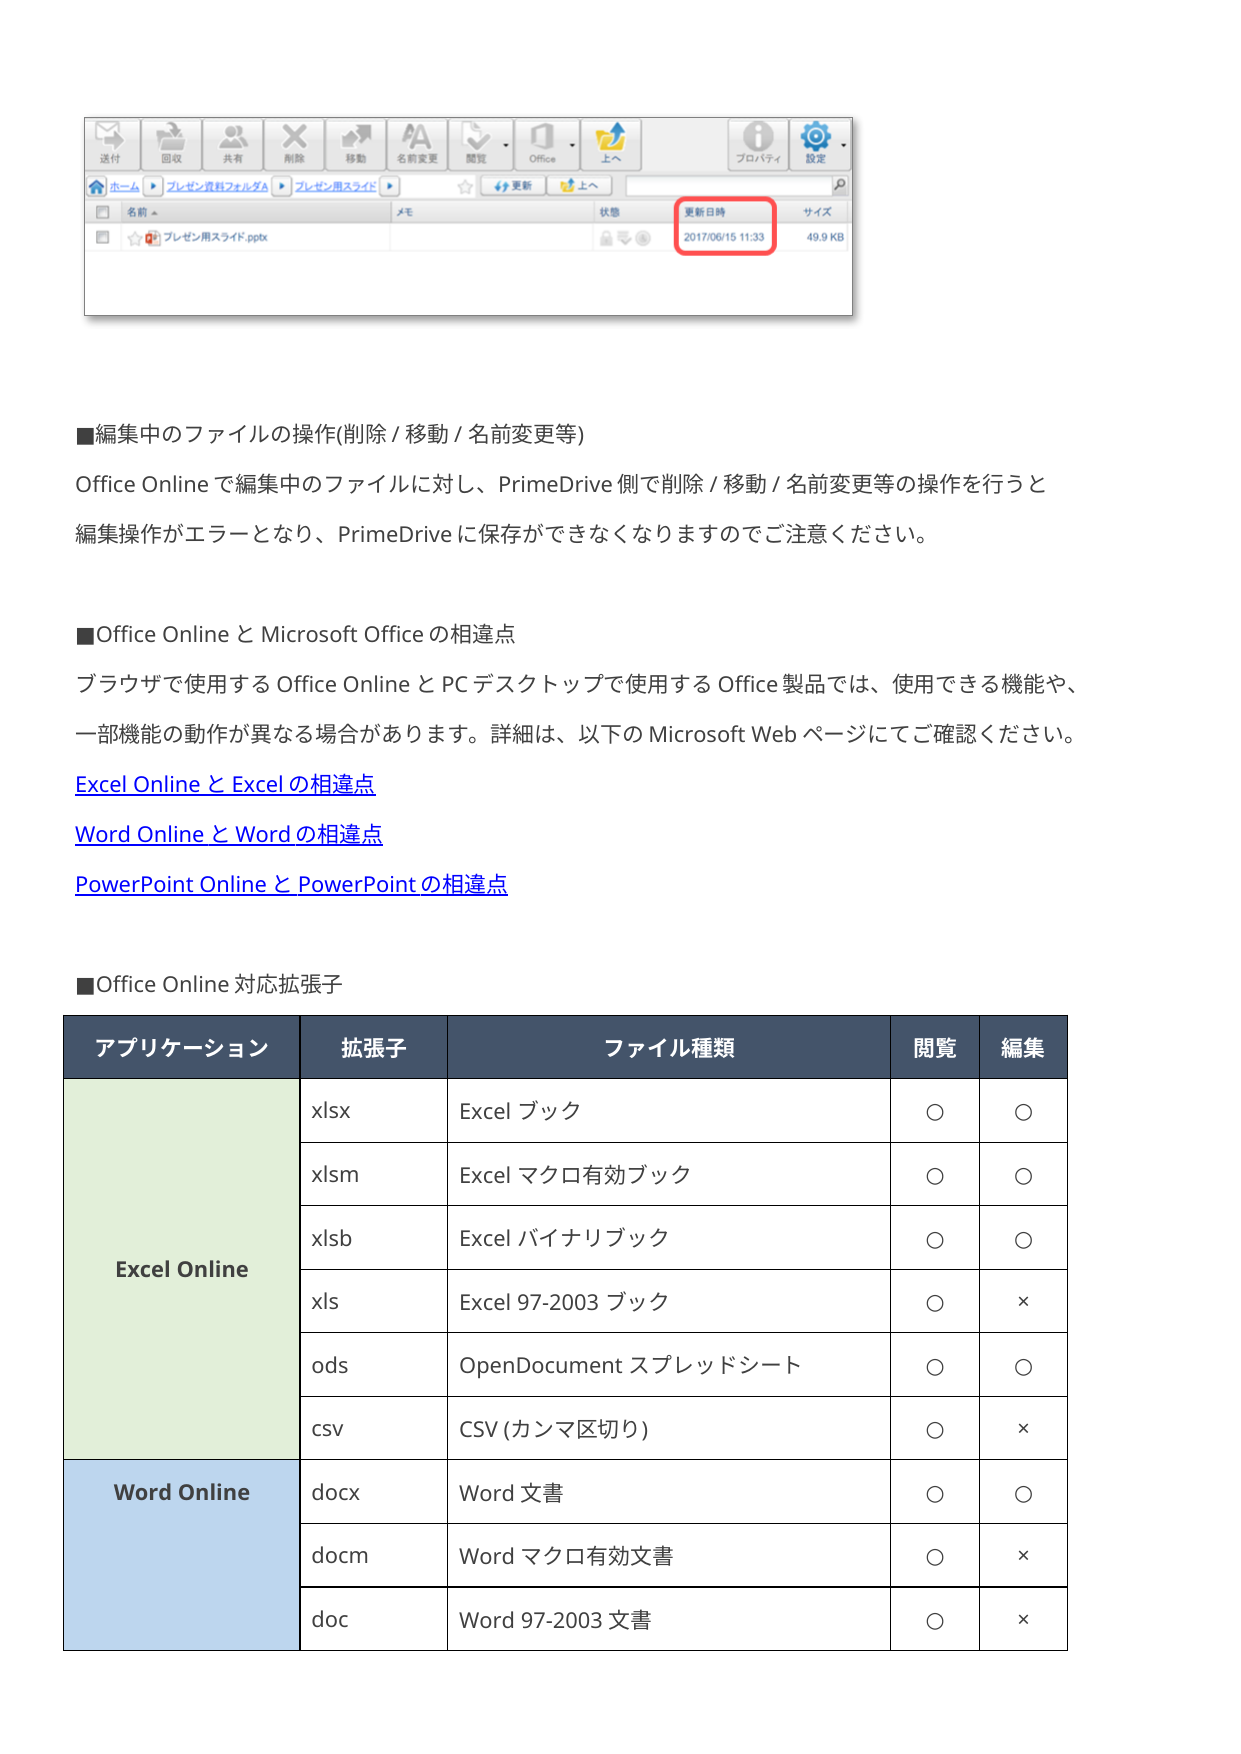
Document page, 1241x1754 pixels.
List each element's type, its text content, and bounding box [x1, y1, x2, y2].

table_cell ○ [891, 1460, 979, 1523]
table_cell ods [301, 1333, 447, 1396]
table_header 編集 [980, 1016, 1067, 1078]
table_cell ○ [980, 1143, 1067, 1205]
table_cell doc [301, 1588, 447, 1650]
table_cell ○ [980, 1079, 1067, 1142]
table_cell ○ [891, 1333, 979, 1396]
table_cell ○ [891, 1143, 979, 1205]
table_cell ○ [891, 1079, 979, 1142]
table_cell Excel マクロ有効ブック [448, 1143, 890, 1205]
table_cell xls [301, 1270, 447, 1332]
table_cell ○ [891, 1588, 979, 1650]
table_cell ○ [891, 1397, 979, 1459]
table_cell docx [301, 1460, 447, 1523]
text ■Office OnlineとMicrosoft Officeの相違点 [75, 614, 1165, 652]
table_cell Word マクロ有効文書 [448, 1524, 890, 1586]
table_cell Excel 97-2003 ブック [448, 1270, 890, 1332]
table_header アプリケーション [64, 1016, 299, 1078]
table_cell Excel バイナリブック [448, 1206, 890, 1269]
text ■Office Online対応拡張子 [75, 964, 1165, 1002]
table_cell ○ [891, 1270, 979, 1332]
table_cell ○ [891, 1524, 979, 1586]
table_cell ○ [980, 1460, 1067, 1523]
table_cell Word 97-2003 文書 [448, 1588, 890, 1650]
table_cell Word 文書 [448, 1460, 890, 1523]
table_cell Word Online [64, 1460, 299, 1650]
table_cell xlsm [301, 1143, 447, 1205]
table_cell xlsb [301, 1206, 447, 1269]
text 編集操作がエラーとなり、PrimeDriveに保存ができなくなりますのでご注意ください。 [75, 514, 1165, 552]
table_cell OpenDocument スプレッドシート [448, 1333, 890, 1396]
picture [85, 118, 852, 315]
table_cell CSV (カンマ区切り) [448, 1397, 890, 1459]
table_cell Excel Online [64, 1079, 299, 1459]
text 一部機能の動作が異なる場合があります。詳細は、以下のMicrosoft Webページにてご確認ください。 [75, 714, 1165, 752]
table_cell docm [301, 1524, 447, 1586]
table_cell xlsx [301, 1079, 447, 1142]
table_cell × [980, 1524, 1067, 1586]
table_cell × [980, 1270, 1067, 1332]
text ブラウザで使用するOffice OnlineとPCデスクトップで使用するOffice製品では、使用できる機能や、 [75, 664, 1165, 702]
table_cell × [980, 1588, 1067, 1650]
table_cell Excel ブック [448, 1079, 890, 1142]
text PowerPoint OnlineとPowerPointの相違点 [75, 864, 1165, 902]
table_cell × [980, 1397, 1067, 1459]
table_cell ○ [891, 1206, 979, 1269]
table_cell ○ [980, 1333, 1067, 1396]
text Office Onlineで編集中のファイルに対し、PrimeDrive側で削除 / 移動 / 名前変更等の操作を行うと [75, 464, 1165, 502]
table_cell ○ [980, 1206, 1067, 1269]
table_cell csv [301, 1397, 447, 1459]
table_header 閲覧 [891, 1016, 979, 1078]
text ■編集中のファイルの操作(削除 / 移動 / 名前変更等) [75, 414, 1165, 452]
table_header ファイル種類 [448, 1016, 890, 1078]
text Excel OnlineとExcelの相違点 [75, 764, 1165, 802]
table_header 拡張子 [301, 1016, 447, 1078]
text Word OnlineとWordの相違点 [75, 814, 1165, 852]
